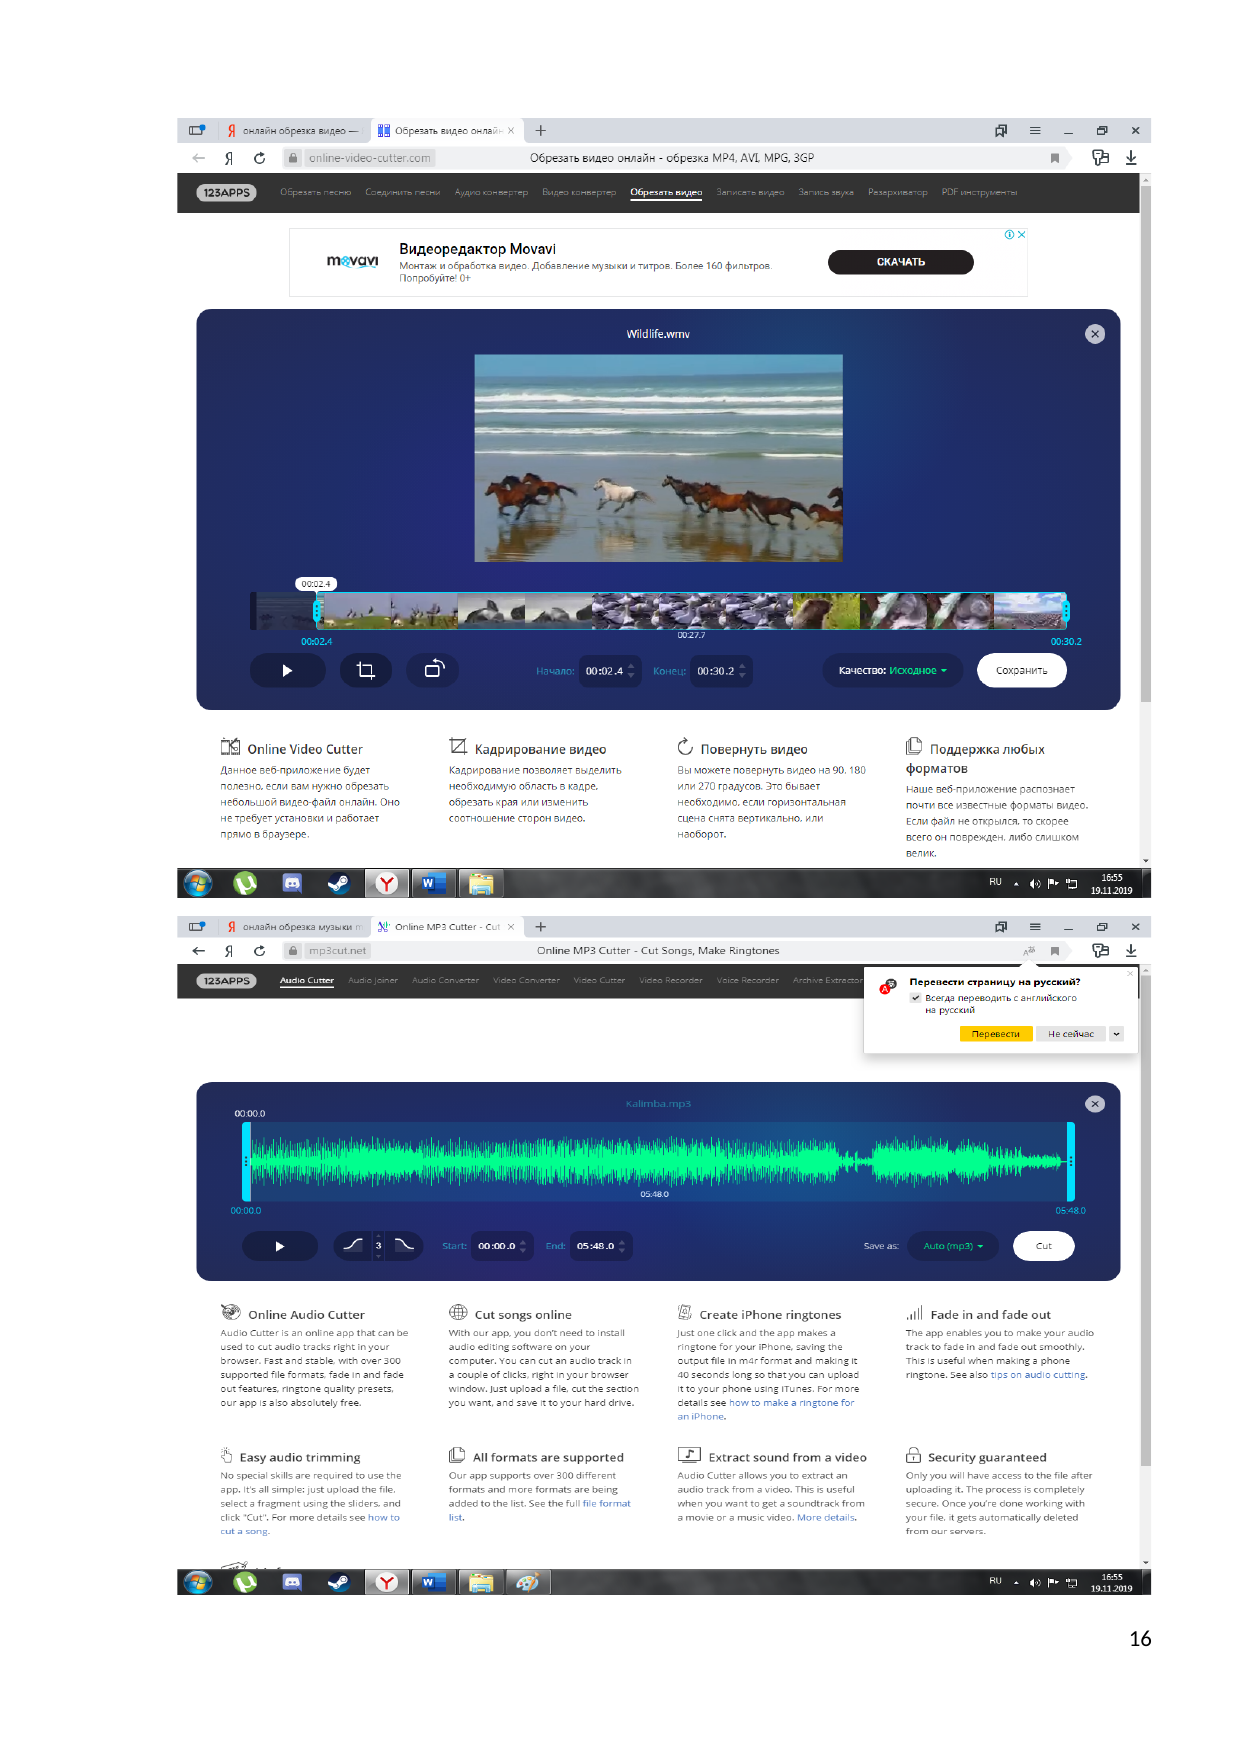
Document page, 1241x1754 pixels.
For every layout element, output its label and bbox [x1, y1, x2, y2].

picture [177, 916, 1152, 1595]
picture [177, 118, 1152, 898]
